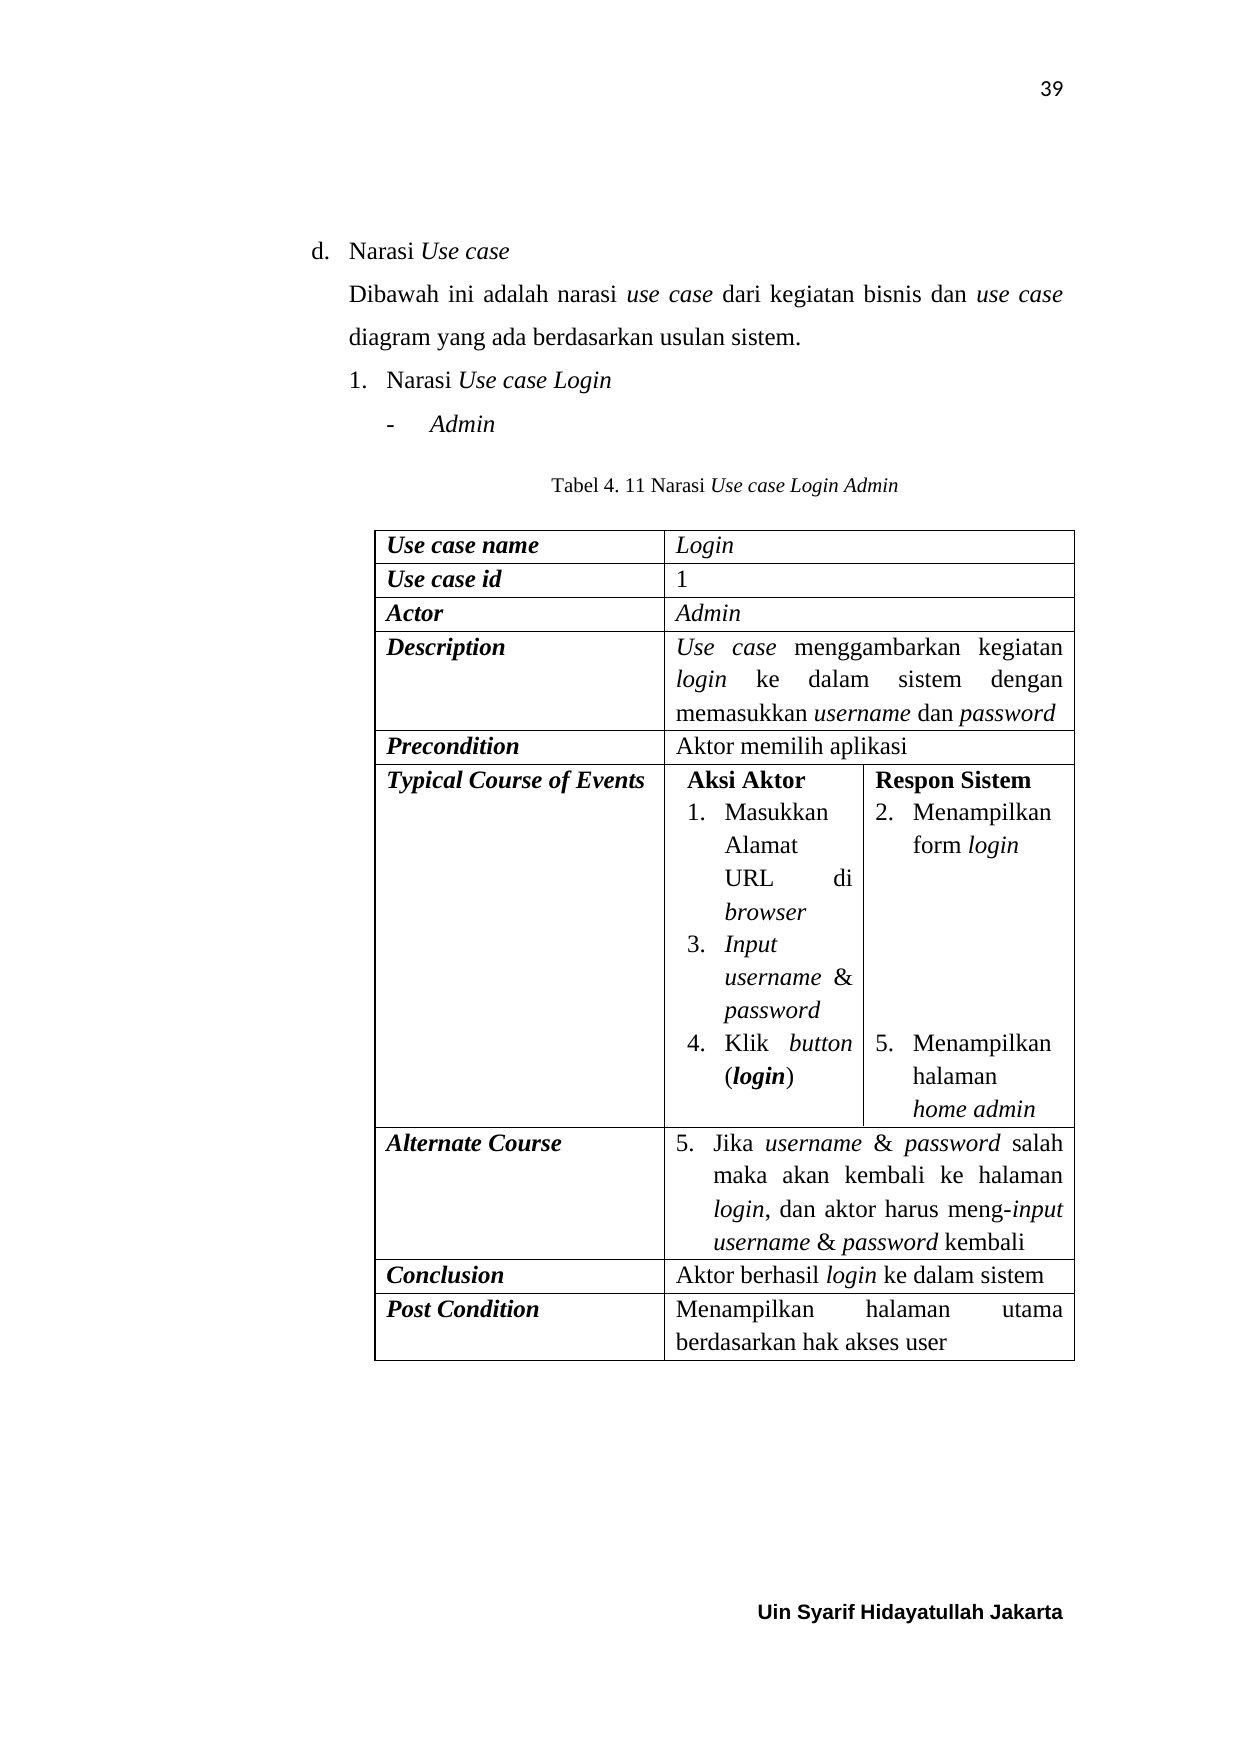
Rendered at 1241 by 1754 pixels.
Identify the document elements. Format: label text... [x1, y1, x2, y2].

table_cell 1 [665, 564, 1074, 597]
table_cell Actor [376, 598, 664, 631]
table_cell Jika username & password salah maka akan kembali ke halaman login, dan aktor harus meng-input username & password kembali [665, 1128, 1074, 1259]
list Dibawah ini adalah narasi use case dari kegiatan bisnis dan use case diagram yang ada berdasarkan usulan sistem. [349, 279, 1063, 351]
table_header Login [665, 531, 1074, 563]
table_cell Post Condition [376, 1294, 664, 1359]
list Narasi Use case Login [349, 366, 1063, 394]
table_cell [665, 765, 1074, 1127]
table_cell Conclusion [376, 1260, 664, 1293]
list Admin [386, 409, 1063, 437]
table_cell Precondition [376, 731, 664, 764]
table_cell Admin [665, 598, 1074, 631]
table_cell Use case id [376, 564, 664, 597]
list Narasi Use case [311, 236, 1063, 265]
table_cell Typical Course of Events [376, 765, 664, 1127]
table_cell Use case menggambarkan kegiatan login ke dalam sistem dengan memasukkan username dan password [665, 632, 1074, 730]
table_cell Description [376, 632, 664, 730]
table_cell Aktor berhasil login ke dalam sistem [665, 1260, 1074, 1293]
table_header Use case name [376, 531, 664, 563]
table_cell Alternate Course [376, 1128, 664, 1259]
text Tabel 4. 11 Narasi Use case Login Admin [311, 473, 1063, 497]
table_cell Aktor memilih aplikasi [665, 731, 1074, 764]
table_cell Menampilkan halaman utama berdasarkan hak akses user [665, 1294, 1074, 1359]
